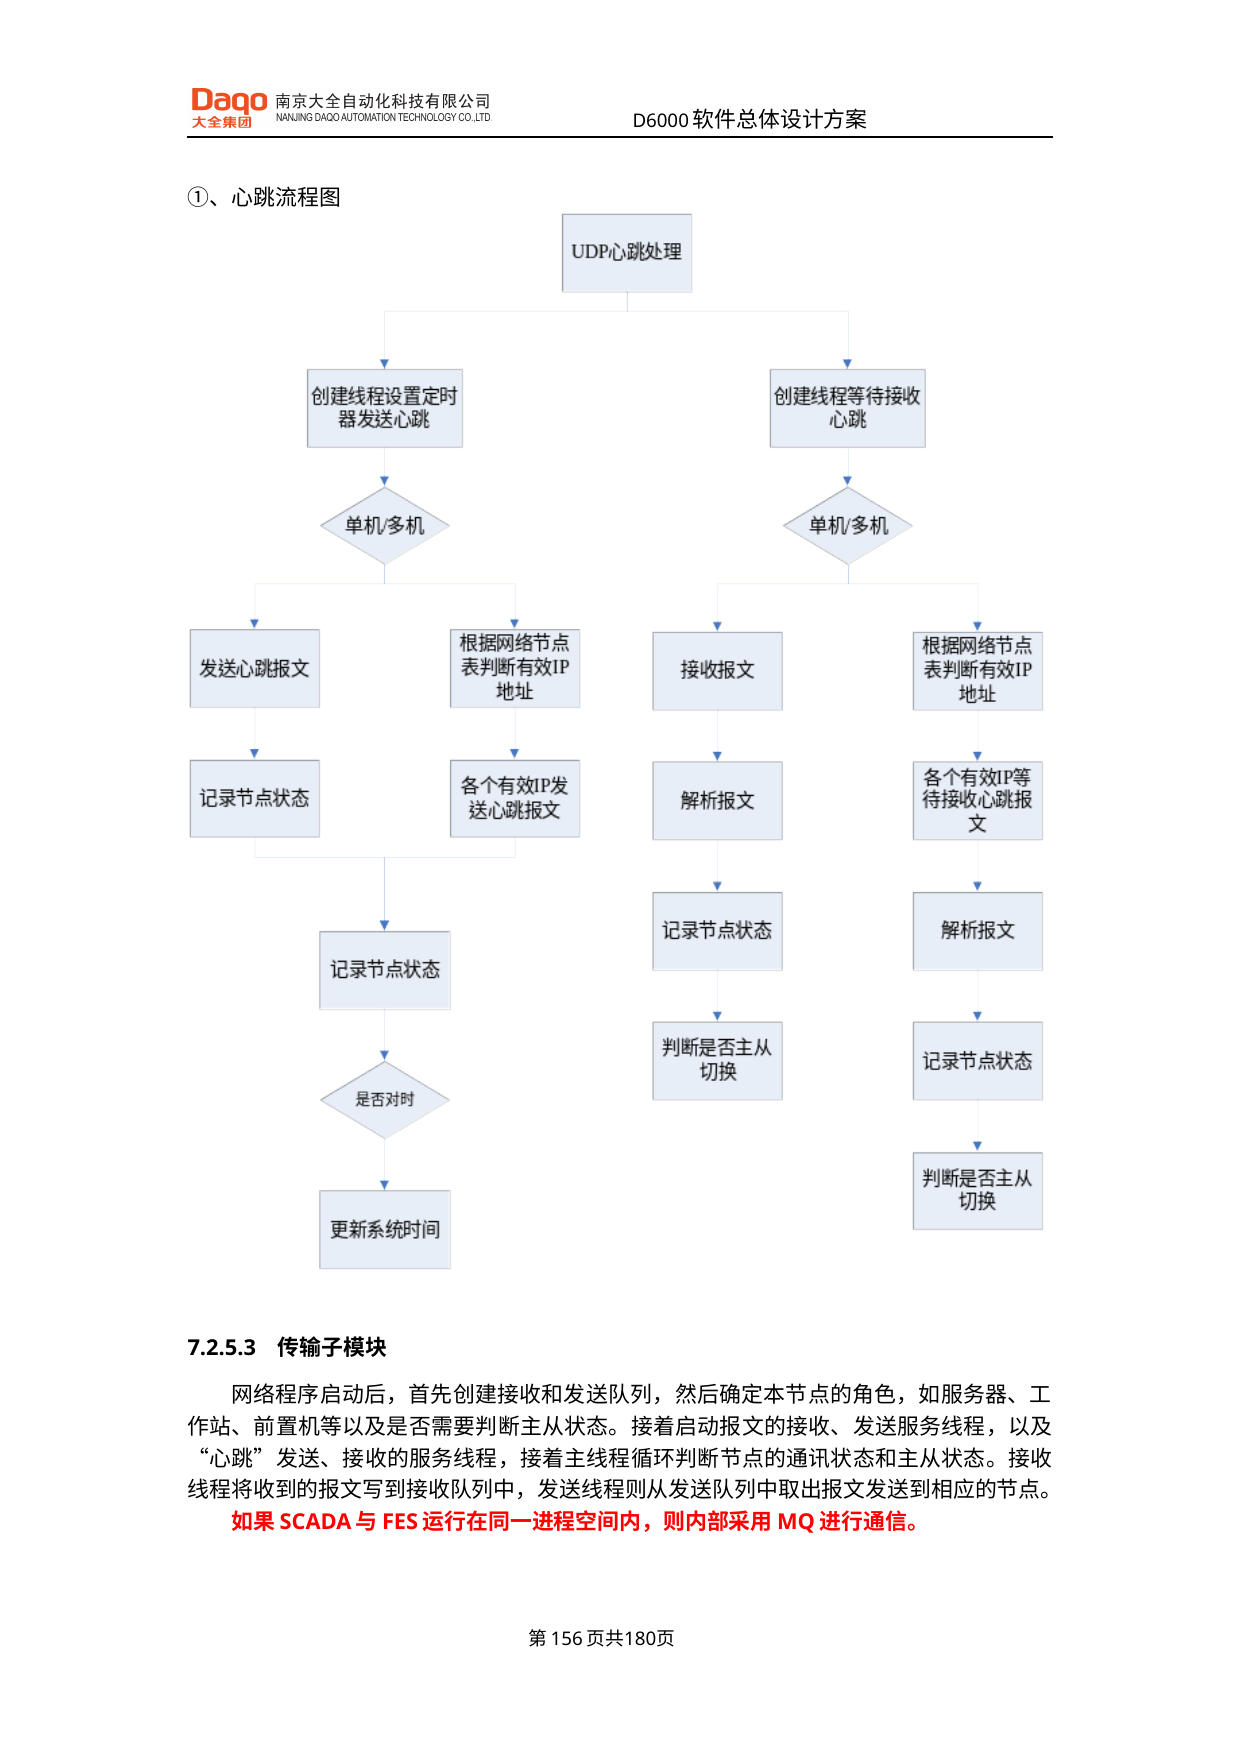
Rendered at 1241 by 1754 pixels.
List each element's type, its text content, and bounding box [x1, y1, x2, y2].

picture [187, 88, 492, 128]
text 网络程序启动后，首先创建接收和发送队列，然后确定本节点的角色，如服务器、工作站、前置机等以及是否需要判断主从状态。接着启动报文的接收、发送服务线程，以及“心跳”发送、接收的服务线程，接着主线程循环判断节点的通讯状态和主从状态。接收线程将收到的报文写到接收队列中，发送线程则从发送队列中取出报文发送到相应的节点。 [187, 1377, 1053, 1504]
text 如果SCADA与FES运行在同一进程空间内，则内部采用MQ进行通信。 [187, 1504, 1053, 1536]
subtitle 传输子模块 [187, 1330, 1053, 1362]
list 心跳流程图 [187, 180, 1053, 211]
